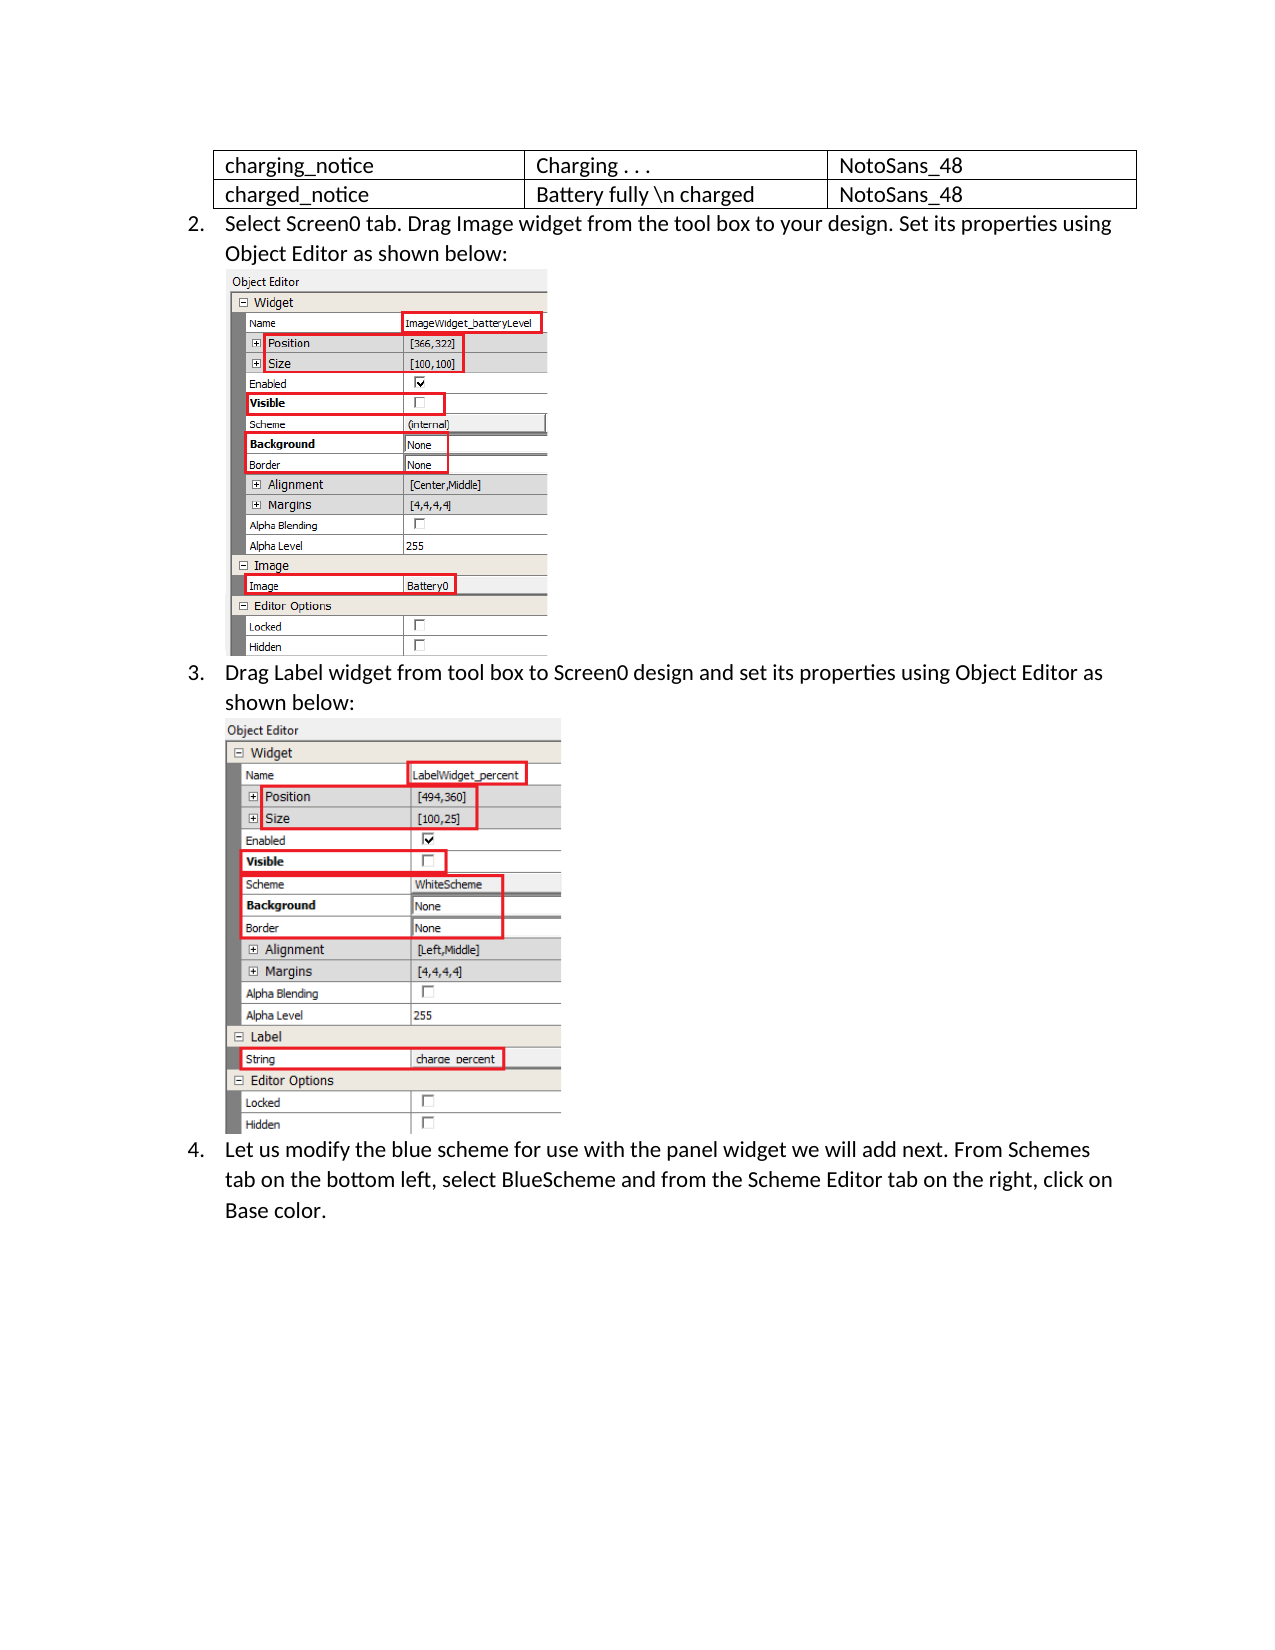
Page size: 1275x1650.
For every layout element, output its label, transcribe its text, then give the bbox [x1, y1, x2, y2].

picture [225, 718, 562, 1134]
table_cell Charging . . . [525, 151, 827, 179]
table_cell NotoSans_48 [828, 151, 1136, 179]
picture [225, 269, 548, 656]
table_cell charging_notice [214, 151, 524, 179]
list Drag Label widget from tool box to Screen0 design and set its properties using Object Editor as shown below: [187, 658, 1125, 716]
table_cell charged_notice [214, 180, 524, 208]
list Let us modify the blue scheme for use with the panel widget we will add next. From Schemes tab on the bottom left, select BlueScheme and from the Scheme Editor tab on the right, click on Base color. [187, 1135, 1125, 1224]
list Select Screen0 tab. Drag Image widget from the tool box to your design. Set its properties using Object Editor as shown below: [187, 209, 1125, 267]
table_cell Battery fully \n charged [525, 180, 827, 208]
table_cell NotoSans_48 [828, 180, 1136, 208]
